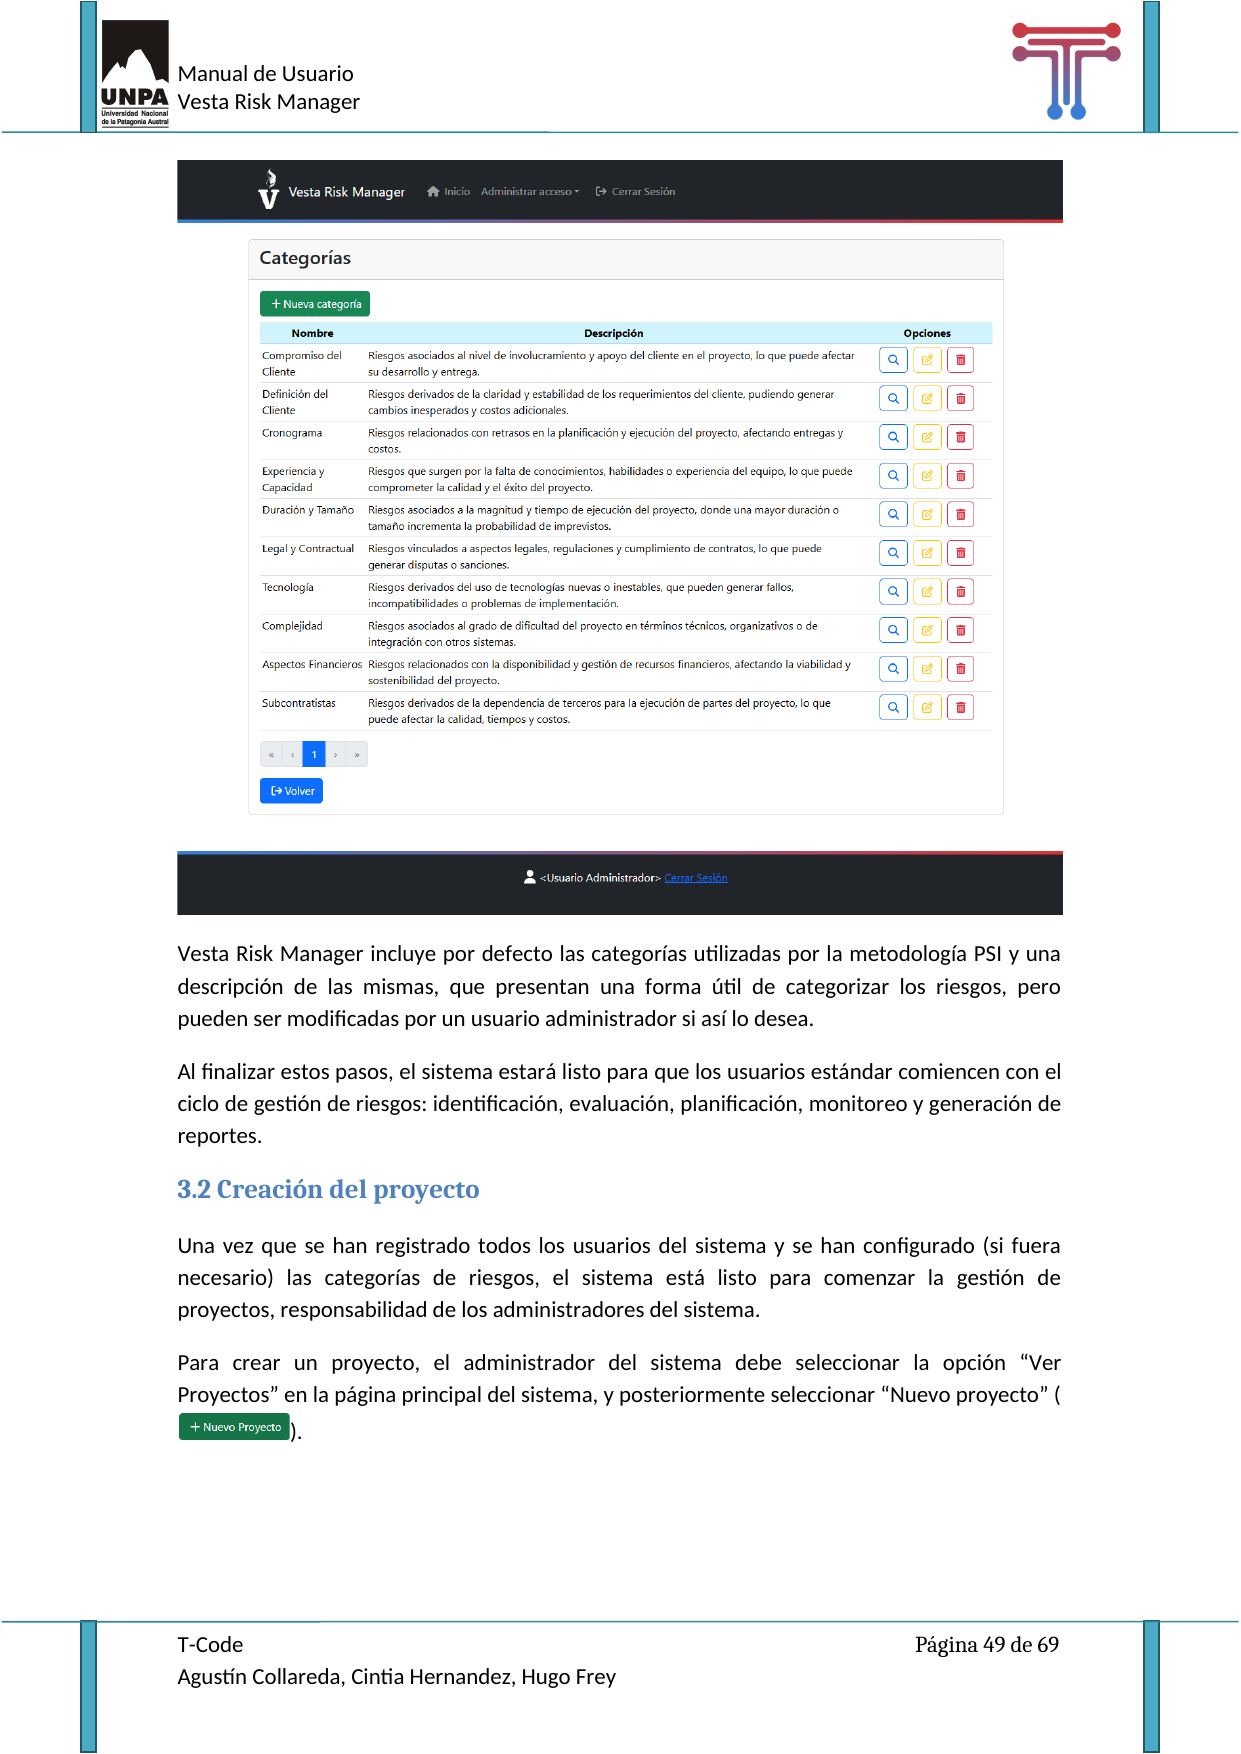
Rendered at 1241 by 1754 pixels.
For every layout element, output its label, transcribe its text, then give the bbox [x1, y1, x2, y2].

text Al finalizar estos pasos, el sistema estará listo para que los usuarios estándar comiencen con el ciclo de gestión de riesgos: identificación, evaluación, planificación, monitoreo y generación de reportes. [177, 1057, 1063, 1149]
picture [177, 1412, 290, 1440]
text Para crear un proyecto, el administrador del sistema debe seleccionar la opción “Ver Proyectos” en la página principal del sistema, y posteriormente seleccionar “Nuevo proyecto” (). [177, 1348, 1063, 1445]
picture [177, 160, 1063, 915]
text Vesta Risk Manager incluye por defecto las categorías utilizadas por la metodología PSI y una descripción de las mismas, que presentan una forma útil de categorizar los riesgos, pero pueden ser modificadas por un usuario administrador si así lo desea. [177, 939, 1063, 1032]
text Una vez que se han registrado todos los usuarios del sistema y se han configurado (si fuera necesario) las categorías de riesgos, el sistema está listo para comenzar la gestión de proyectos, responsabilidad de los administradores del sistema. [177, 1231, 1063, 1323]
subtitle 3.2 Creación del proyecto [177, 1174, 1063, 1206]
picture [1012, 19, 1122, 122]
picture [100, 18, 170, 129]
